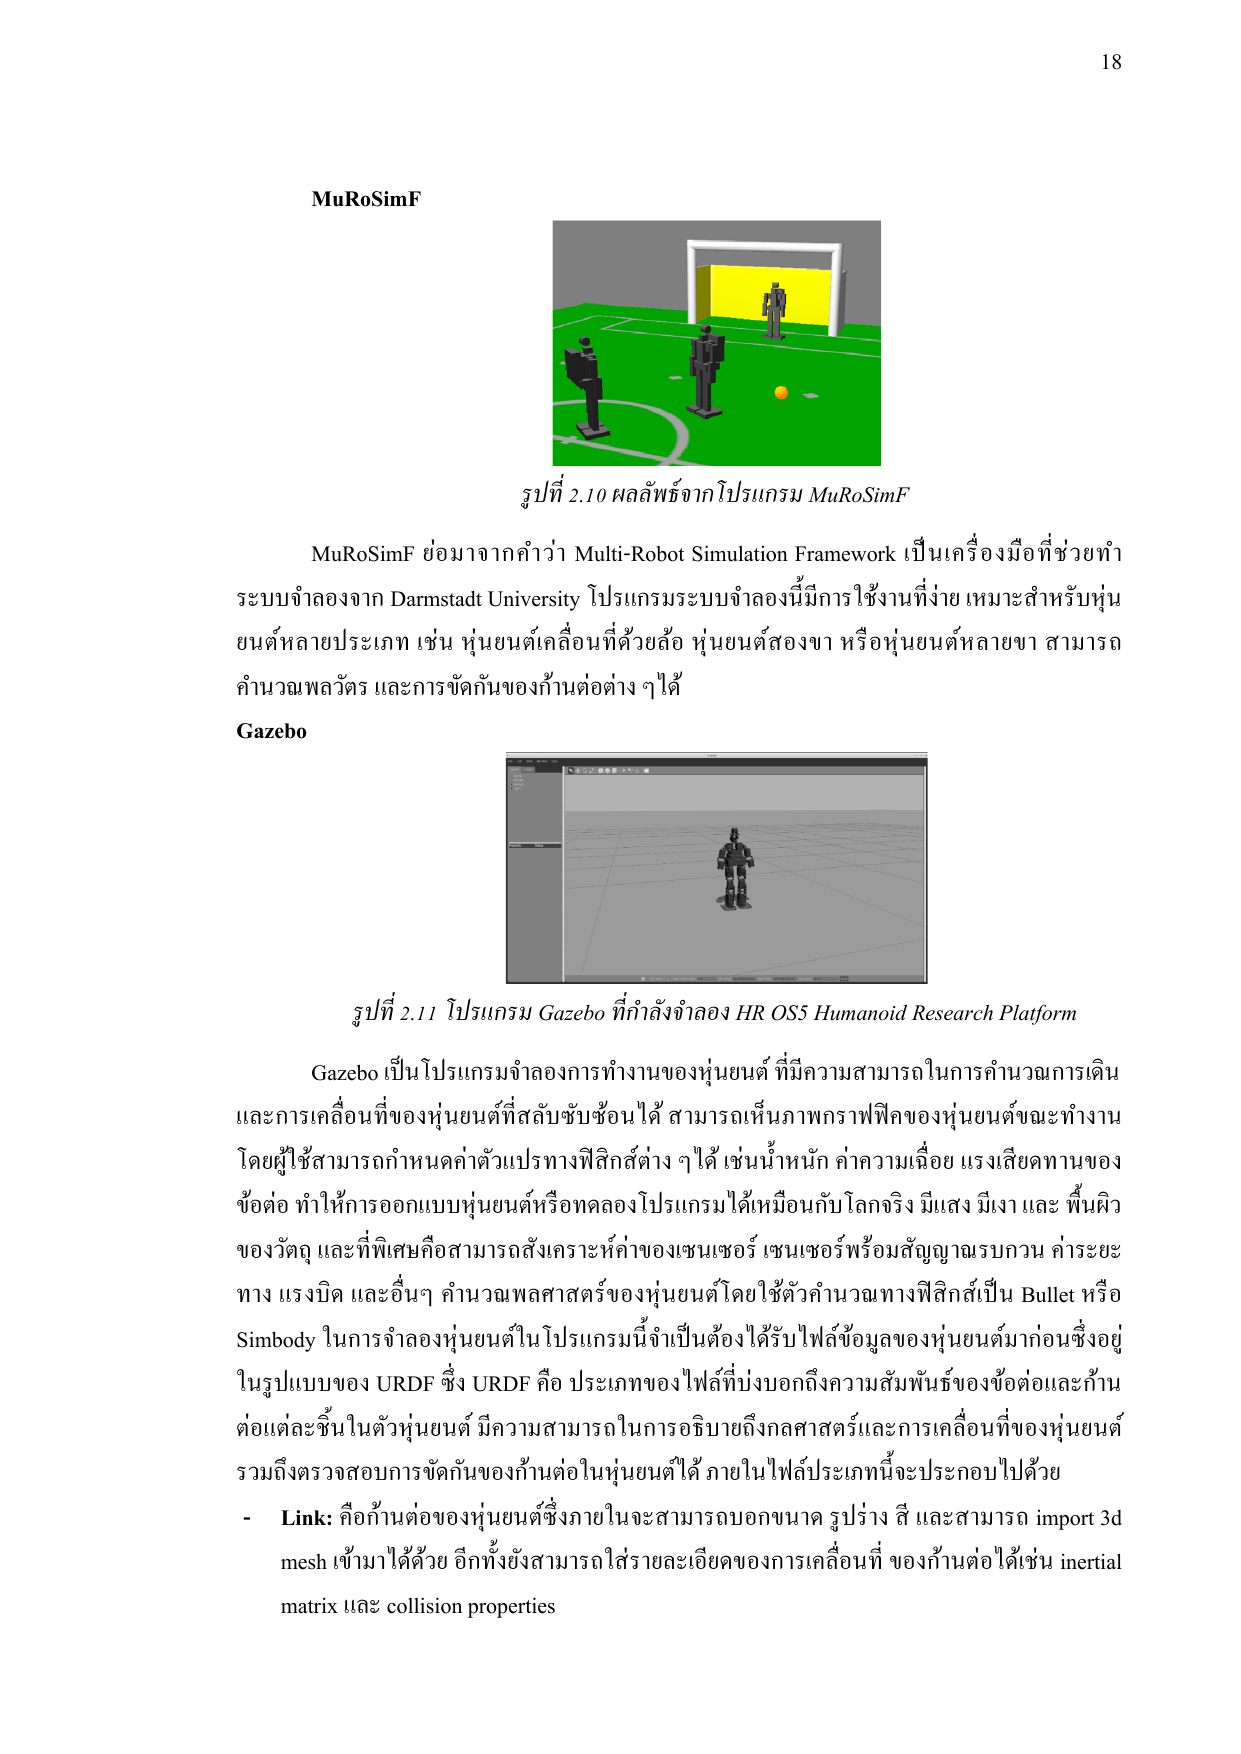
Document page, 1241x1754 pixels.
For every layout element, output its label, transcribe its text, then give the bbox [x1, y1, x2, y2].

picture [552, 220, 882, 466]
text รูปที่ 2.11 โปรแกรม Gazebo ที่กำลังจำลอง HR OS5 Humanoid Research Platform [236, 990, 1122, 1028]
text MuRoSimF [236, 177, 1122, 215]
text รูปที่ 2.10 ผลลัพธ์จากโปรแกรม MuRoSimF [236, 471, 1122, 510]
text Gazebo เป็นโปรแกรมจำลองการทำงานของหุ่นยนต์ ที่มีความสามารถในการคำนวณการเดินและการเคลื่อนที่ของหุ่นยนต์ที่สลับซับซ้อนได้ สามารถเห็นภาพกราฟฟิคของหุ่นยนต์ขณะทำงาน โดยผู้ใช้สามารถกำหนดค่าตัวแปรทางฟิสิกส์ต่าง ๆได้ เช่นน้ำหนัก ค่าความเฉื่อย แรงเสียดทานของข้อต่อ ทำให้การออกแบบหุ่นยนต์หรือทดลองโปรแกรมได้เหมือนกับโลกจริง มีแสง มีเงา และ พื้นผิวของวัตถุ และที่พิเศษคือสามารถสังเคราะห์ค่าของเซนเซอร์ เซนเซอร์พร้อมสัญญาณรบกวน ค่าระยะทาง แรงบิด และอื่นๆ คำนวณพลศาสตร์ของหุ่นยนต์โดยใช้ตัวคำนวณทางฟิสิกส์เป็น Bullet หรือ Simbody ในการจำลองหุ่นยนต์ในโปรแกรมนี้จำเป็นต้องได้รับไฟล์ข้อมูลของหุ่นยนต์มาก่อนซึ่งอยู่ในรูปแบบของ URDF ซึ่ง URDF คือ ประเภทของไฟล์ที่บ่งบอกถึงความสัมพันธ์ของข้อต่อและก้านต่อแต่ละชิ้นในตัวหุ่นยนต์ มีความสามารถในการอธิบายถึงกลศาสตร์และการเคลื่อนที่ของหุ่นยนต์ รวมถึงตรวจสอบการขัดกันของก้านต่อในหุ่นยนต์ได้ ภายในไฟล์ประเภทนี้จะประกอบไปด้วย [236, 1049, 1122, 1488]
text Gazebo [236, 709, 1122, 747]
picture [505, 752, 928, 984]
list Link: คือก้านต่อของหุ่นยนต์ซึ่งภายในจะสามารถบอกขนาด รูปร่าง สี และสามารถ import 3d mesh เข้ามาได้ด้วย อีกทั้งยังสามารถใส่รายละเอียดของการเคลื่อนที่ ของก้านต่อได้เช่น inertial matrix และ collision properties [243, 1494, 1122, 1622]
text MuRoSimF ย่อมาจากคำว่า Multi-Robot Simulation Framework เป็นเครื่องมือที่ช่วยทำระบบจำลองจาก Darmstadt University โปรแกรมระบบจำลองนี้มีการใช้งานที่ง่าย เหมาะสำหรับหุ่นยนต์หลายประเภท เช่น หุ่นยนต์เคลื่อนที่ด้วยล้อ หุ่นยนต์สองขา หรือหุ่นยนต์หลายขา สามารถคำนวณพลวัตร และการขัดกันของก้านต่อต่าง ๆได้ [236, 531, 1122, 703]
